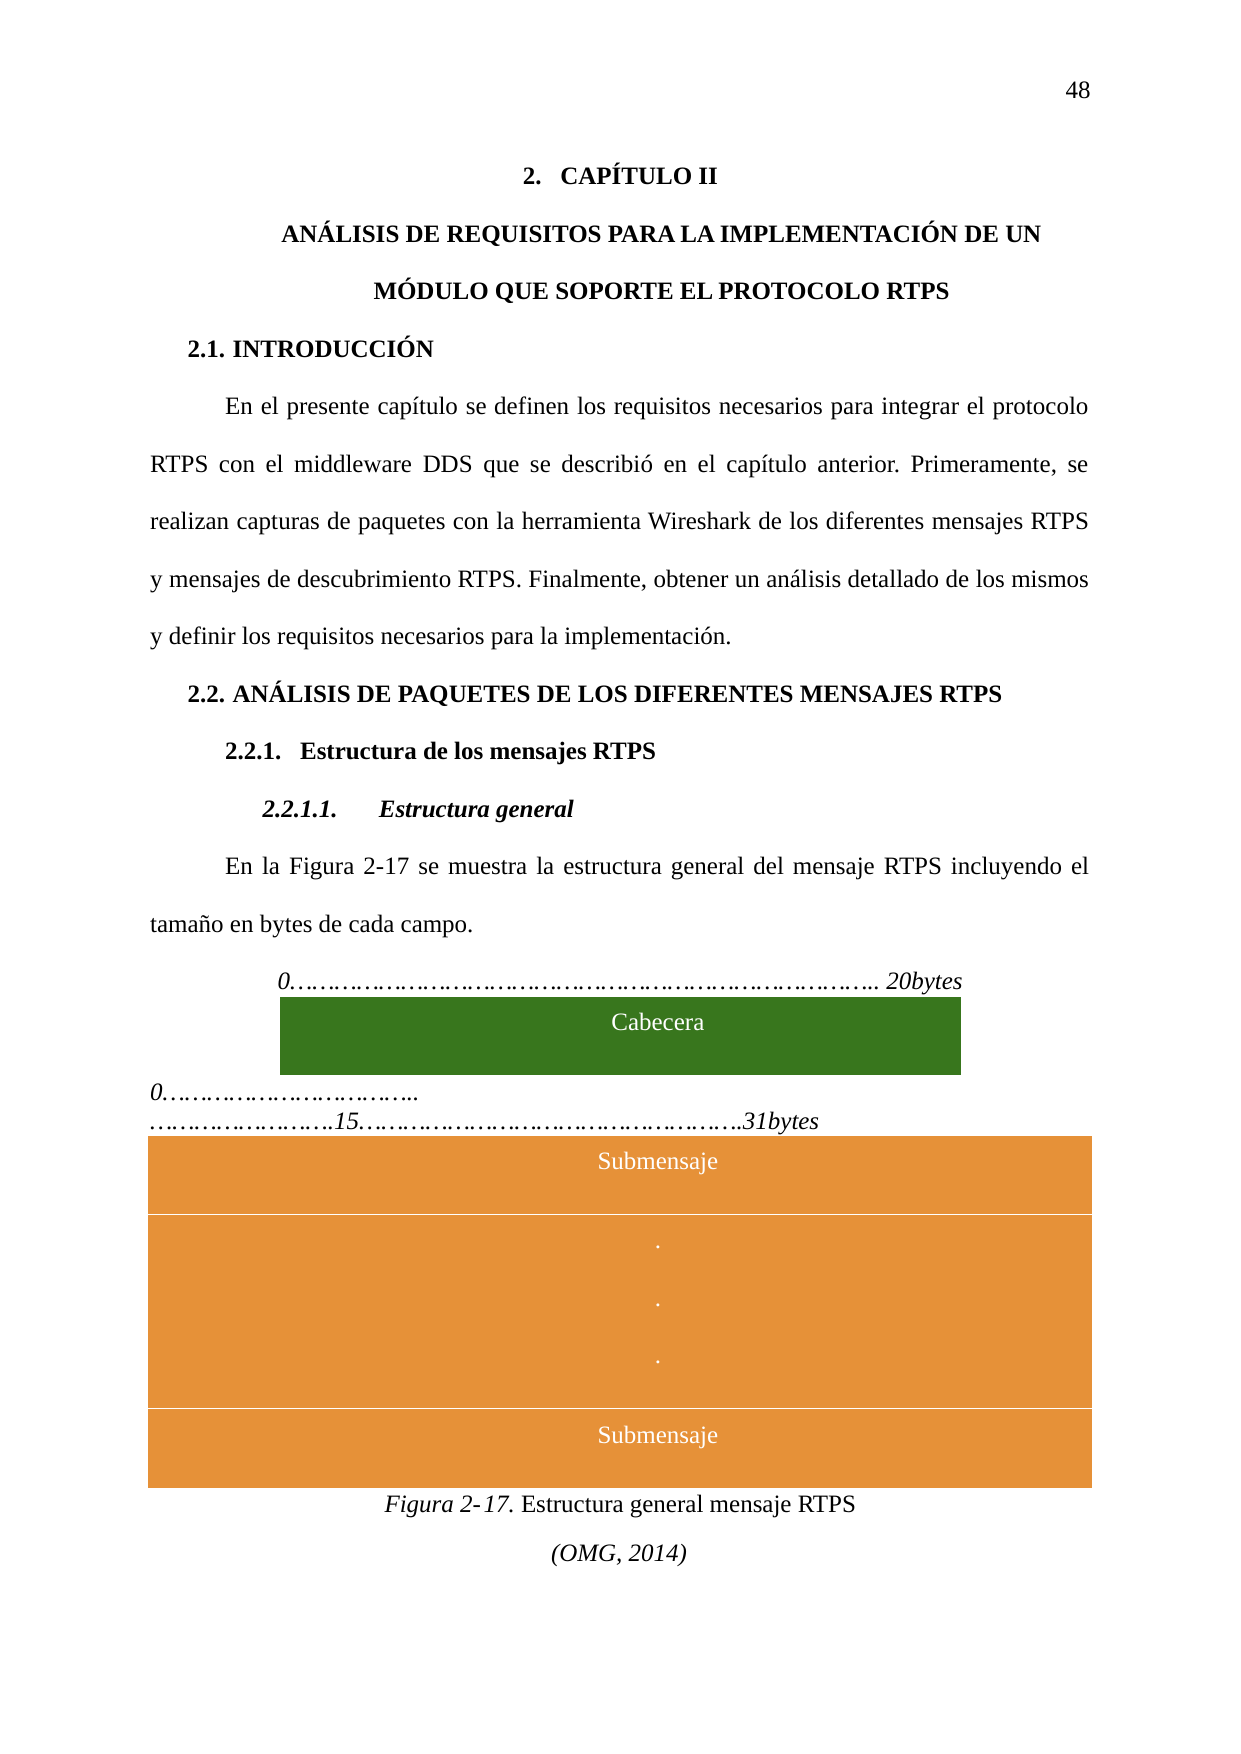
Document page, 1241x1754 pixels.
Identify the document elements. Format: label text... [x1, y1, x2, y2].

subtitle ANÁLISIS DE REQUISITOS PARA LA IMPLEMENTACIÓN DE UN MÓDULO QUE SOPORTE EL PROTOCOLO RTPS [232, 219, 1090, 305]
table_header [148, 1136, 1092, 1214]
subtitle Estructura general [262, 794, 1090, 822]
text 0……………………………..…………………….15…………………………………………….31bytes [150, 1077, 1090, 1135]
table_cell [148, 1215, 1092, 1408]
subtitle ANÁLISIS DE PAQUETES DE LOS DIFERENTES MENSAJES RTPS [187, 679, 1090, 707]
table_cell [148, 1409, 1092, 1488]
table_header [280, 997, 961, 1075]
subtitle INTRODUCCIÓN [187, 334, 1090, 362]
text 0…………………………………………………………………….. 20bytes [202, 966, 1090, 995]
subtitle CAPÍTULO II [150, 161, 1090, 190]
text En el presente capítulo se definen los requisitos necesarios para integrar el protocolo RTPS con el middleware DDS que se describió en el capítulo anterior. Primeramente, se realizan capturas de paquetes con la herramienta Wireshark de los diferentes mensajes RTPS y mensajes de descubrimiento RTPS. Finalmente, obtener un análisis detallado de los mismos y definir los requisitos necesarios para la implementación. [150, 391, 1090, 650]
subtitle Estructura de los mensajes RTPS [225, 736, 1090, 765]
